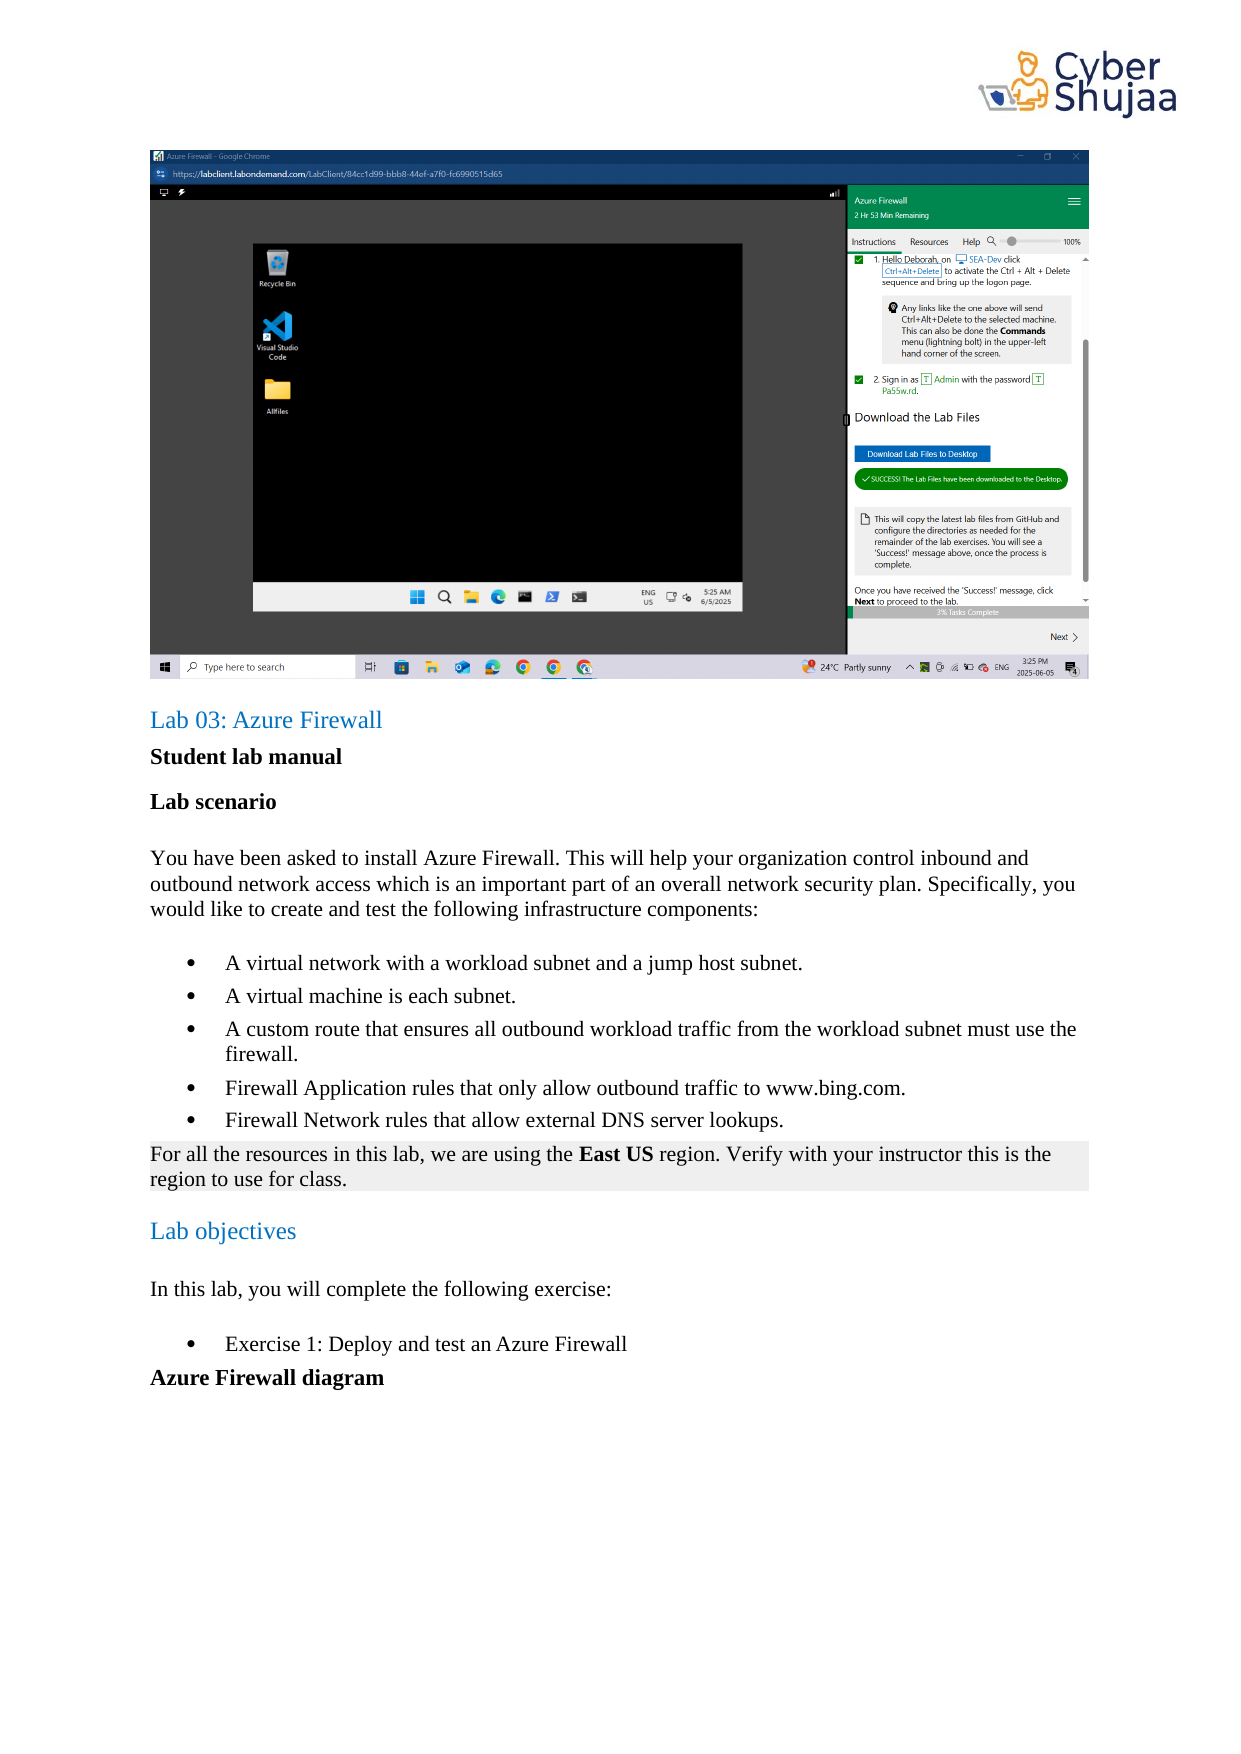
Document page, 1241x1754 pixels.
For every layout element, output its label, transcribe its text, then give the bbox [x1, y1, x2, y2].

text For all the resources in this lab, we are using the East US region. Verify with your instructor this is the region to use for class. [150, 1141, 1089, 1191]
subtitle Lab 03: Azure Firewall [150, 705, 1089, 734]
text Azure Firewall diagram [150, 1363, 1089, 1390]
picture [972, 44, 1180, 124]
subtitle Lab objectives [150, 1216, 1089, 1245]
text In this lab, you will complete the following exercise: [150, 1276, 1089, 1301]
list Firewall Application rules that only allow outbound traffic to www.bing.com. [187, 1074, 1089, 1100]
picture [150, 150, 1089, 679]
list A virtual machine is each subnet. [187, 983, 1089, 1008]
text Lab scenario [150, 788, 1089, 814]
list Exercise 1: Deploy and test an Azure Firewall [187, 1331, 1089, 1356]
text You have been asked to install Azure Firewall. This will help your organization control inbound and outbound network access which is an important part of an overall network security plan. Specifically, you would like to create and test the following infrastructure components: [150, 845, 1089, 921]
text Student lab manual [150, 743, 1089, 769]
list A custom route that ensures all outbound workload traffic from the workload subnet must use the firewall. [187, 1016, 1089, 1067]
list A virtual network with a workload subnet and a jump host subnet. [187, 950, 1089, 975]
list Firewall Network rules that allow external DNS server lookups. [187, 1107, 1089, 1133]
